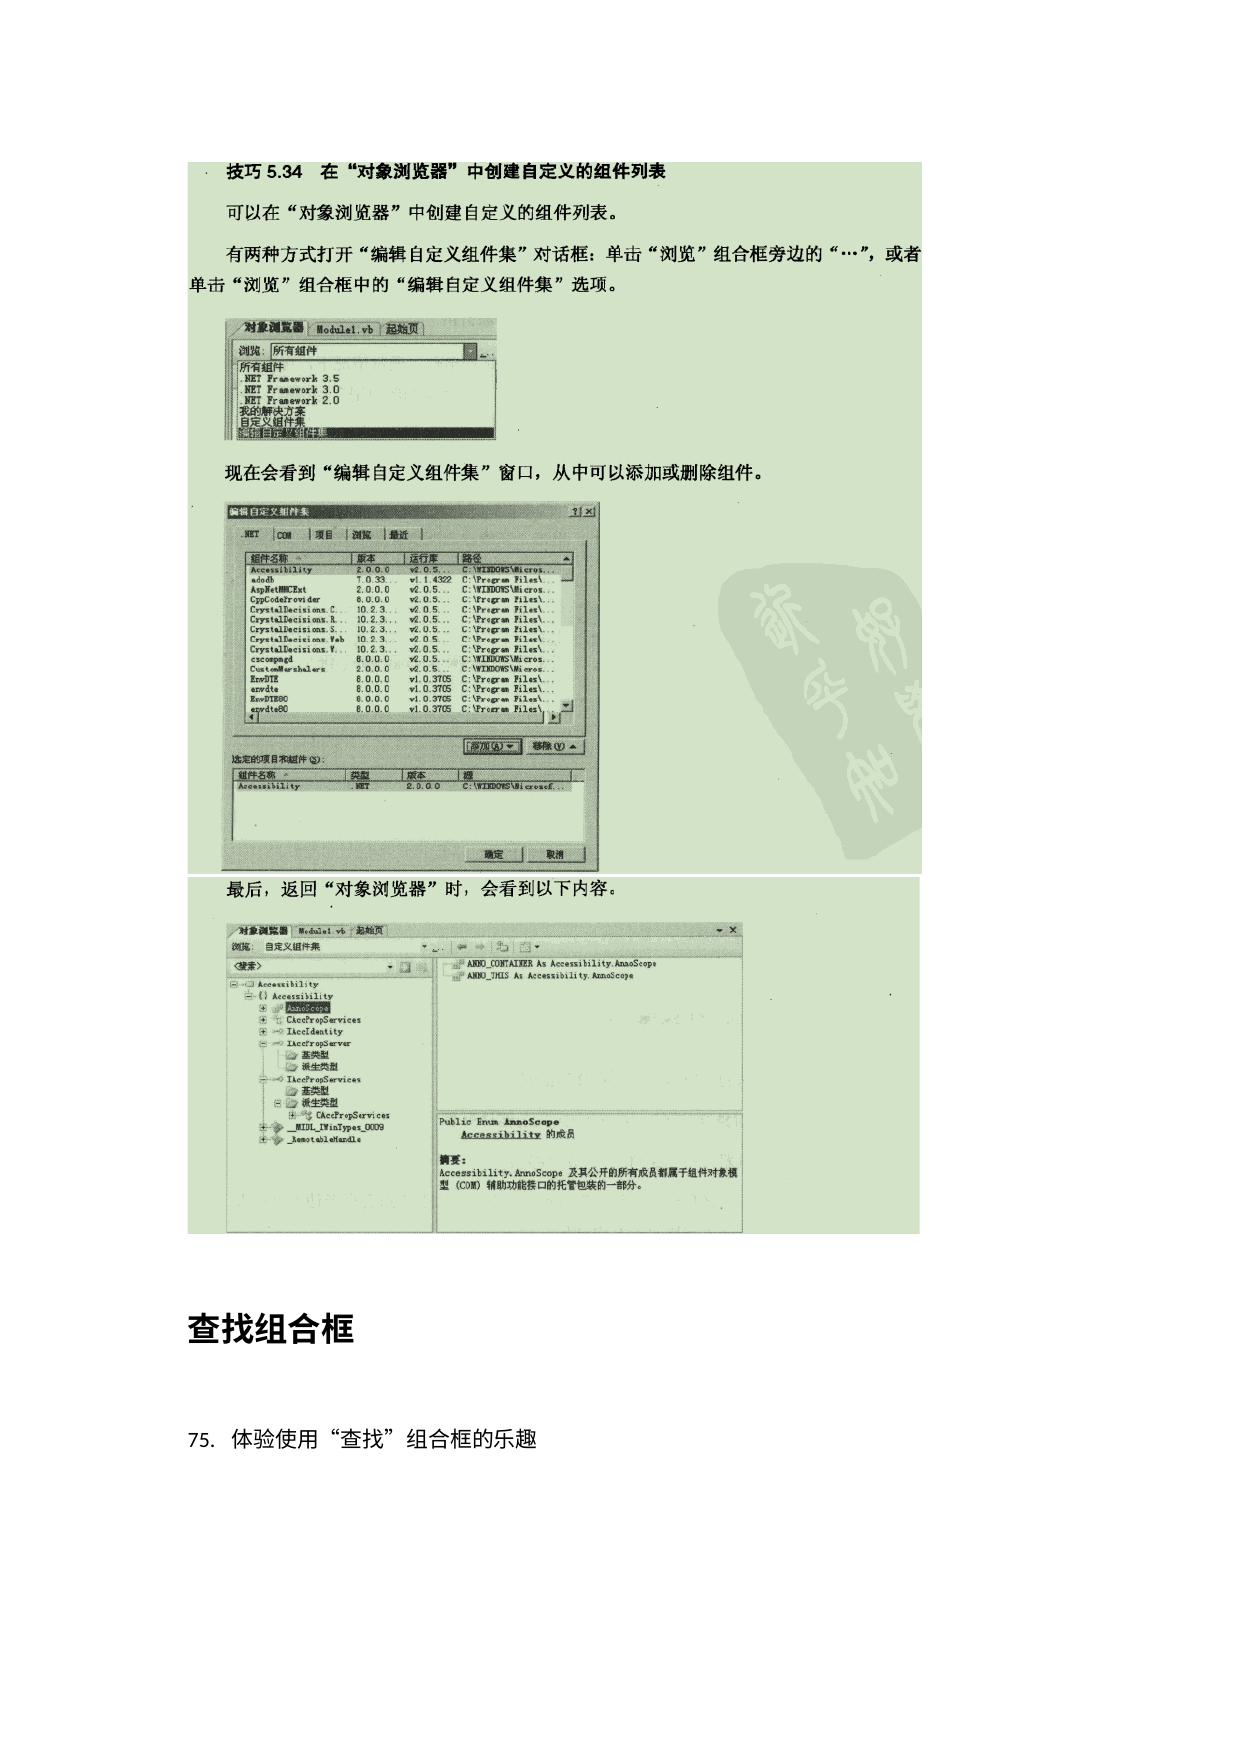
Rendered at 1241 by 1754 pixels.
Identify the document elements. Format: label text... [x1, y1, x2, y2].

list 体验使用“查找”组合框的乐趣 [187, 1421, 1053, 1454]
picture [187, 877, 920, 1234]
picture [187, 162, 922, 874]
subtitle 查找组合框 [187, 1294, 1053, 1359]
